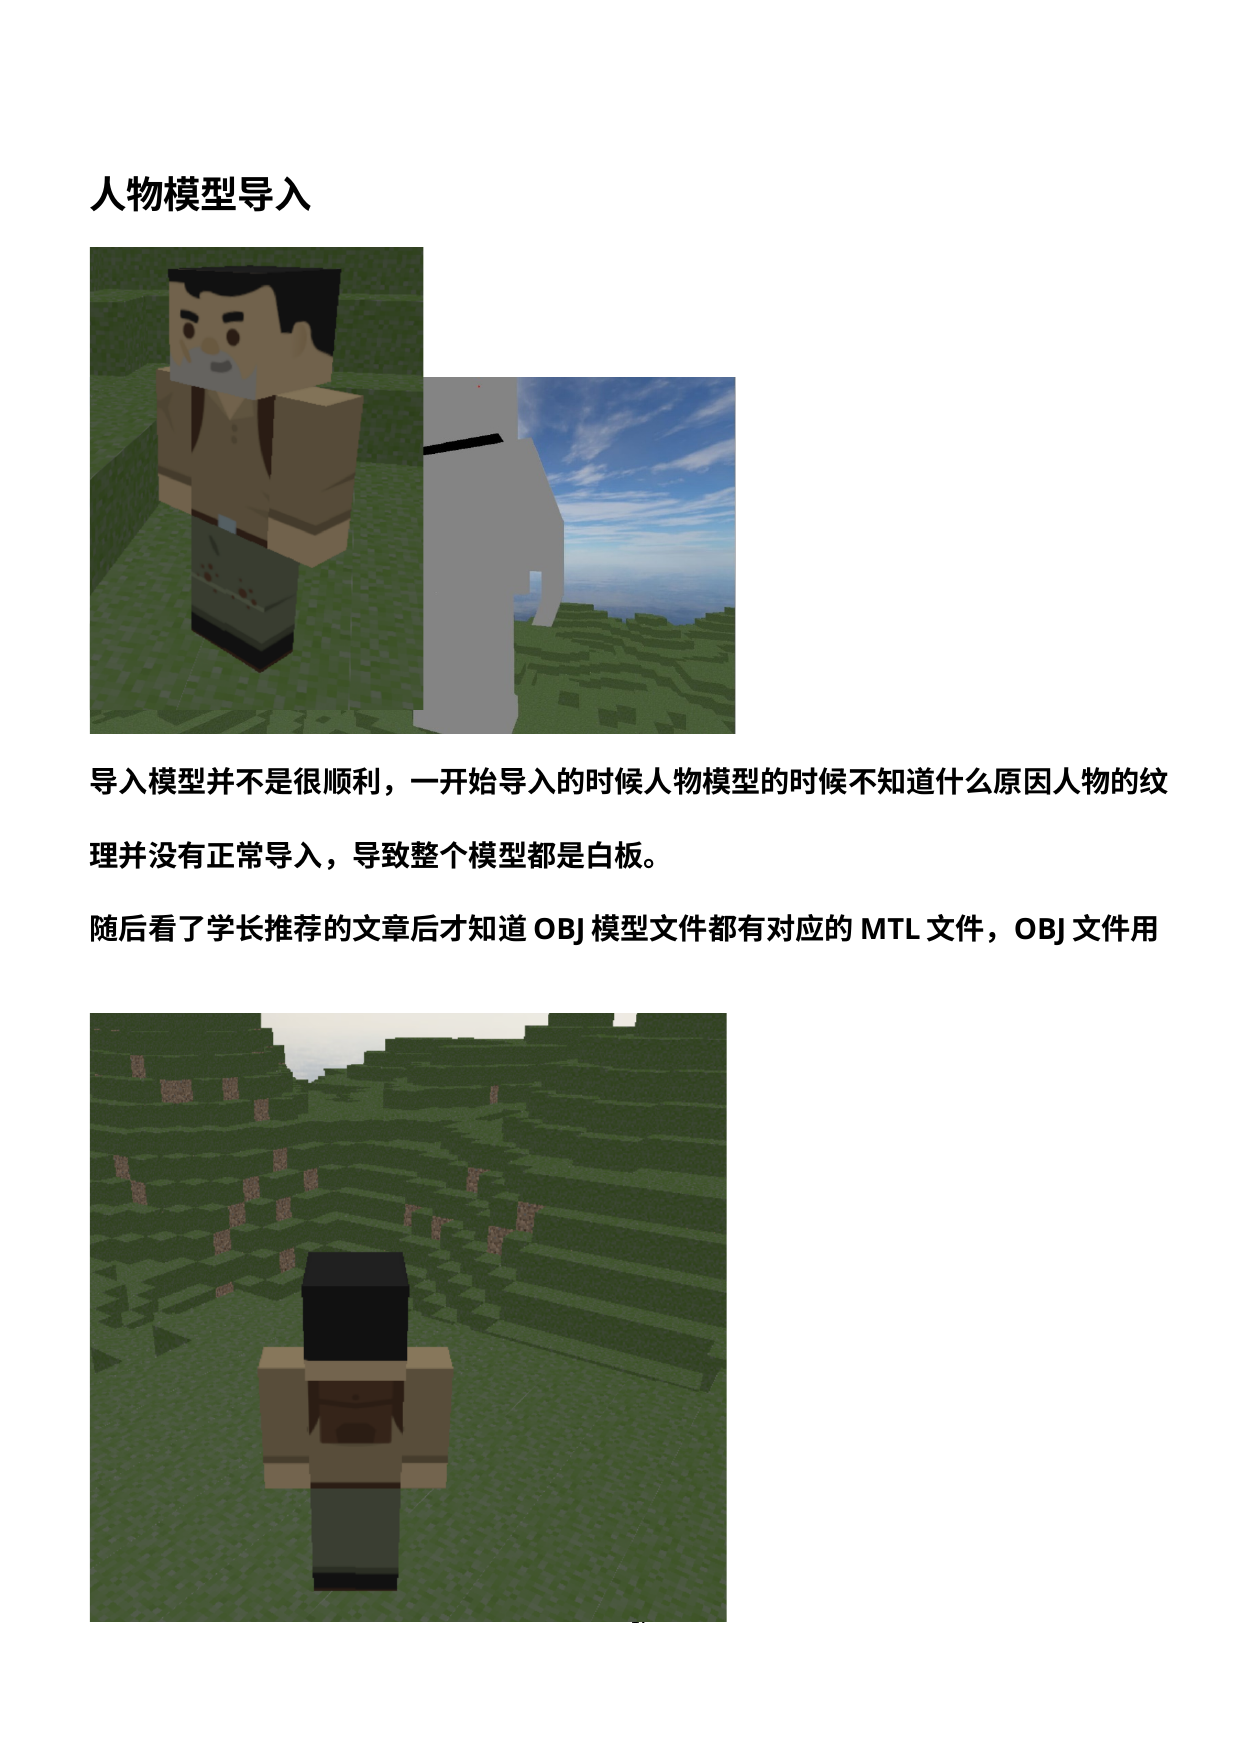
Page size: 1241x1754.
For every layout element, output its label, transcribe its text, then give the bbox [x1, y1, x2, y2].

picture [89, 1013, 727, 1622]
picture [89, 247, 736, 734]
